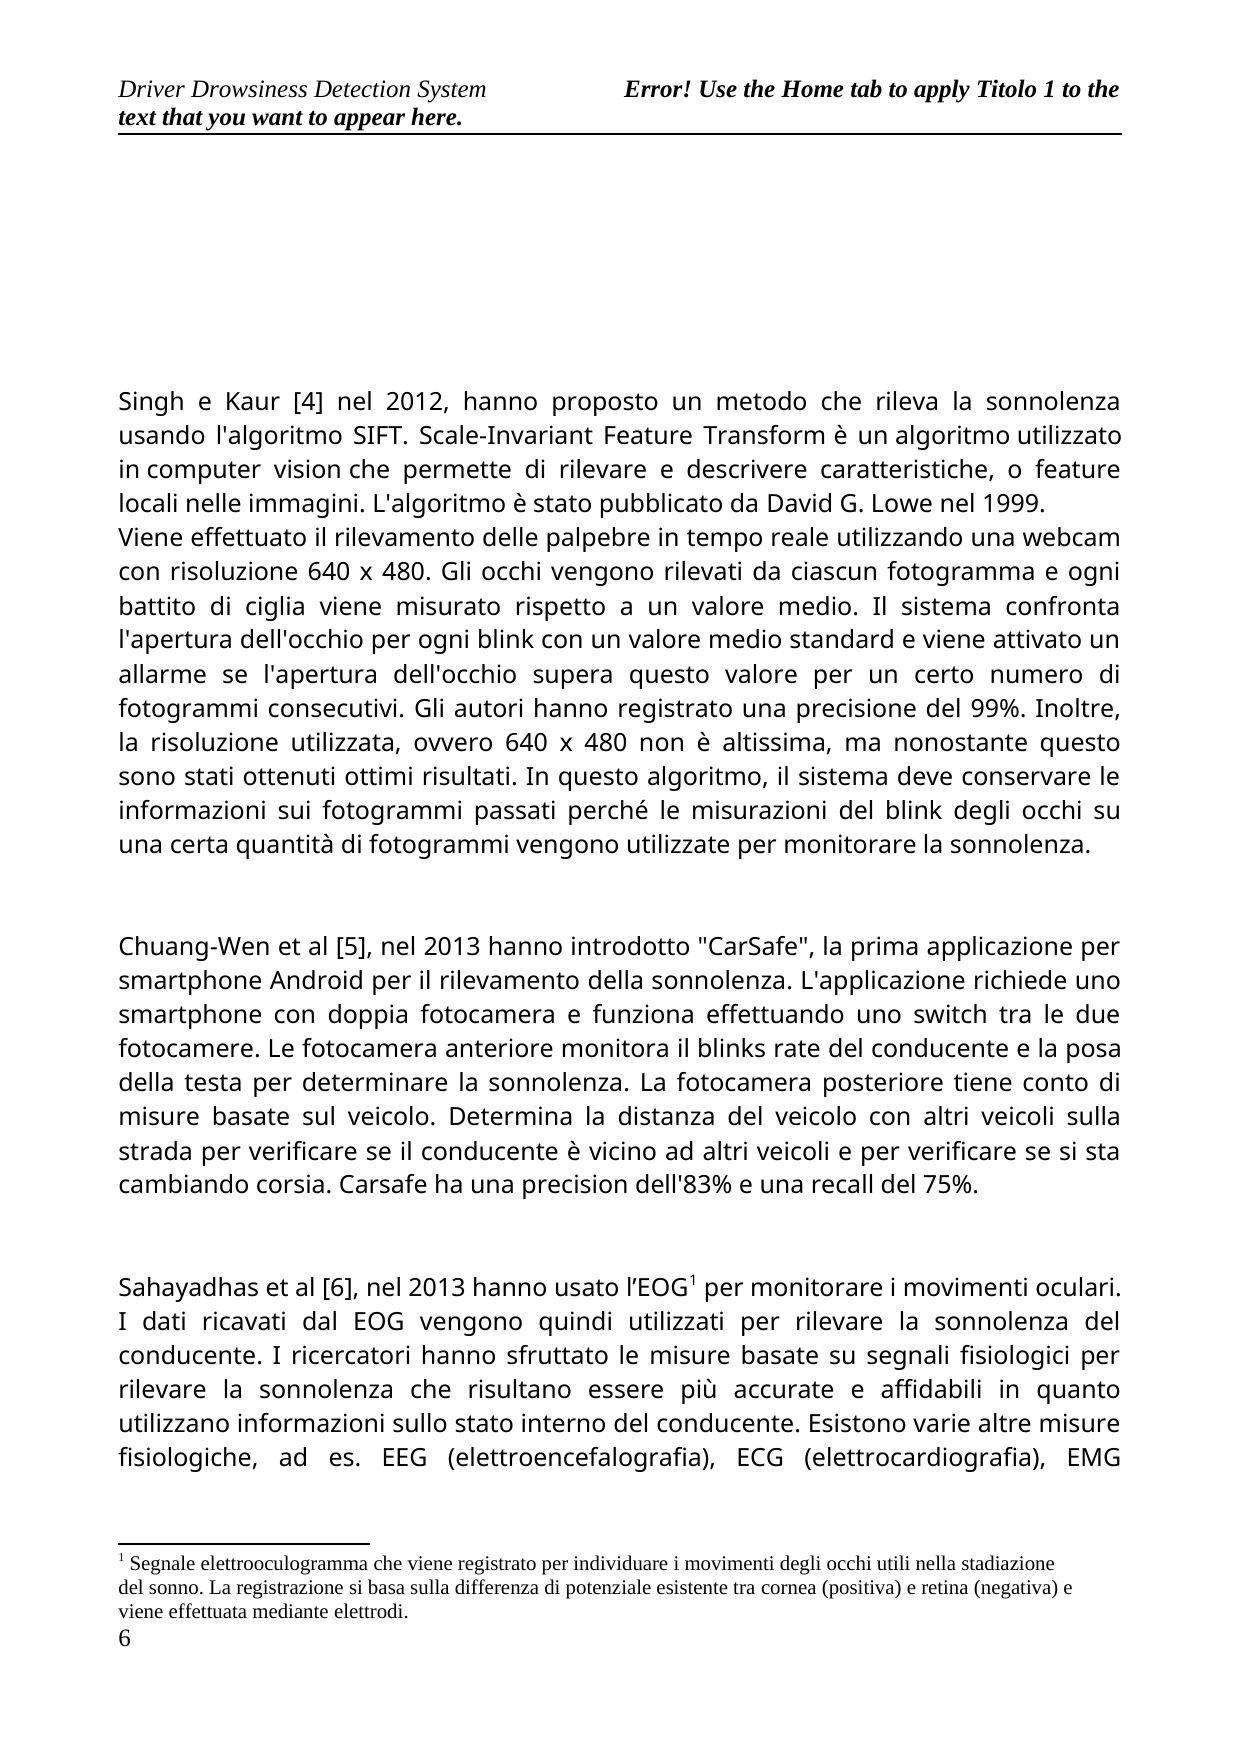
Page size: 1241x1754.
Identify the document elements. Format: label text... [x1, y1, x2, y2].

text Viene effettuato il rilevamento delle palpebre in tempo reale utilizzando una webcam con risoluzione 640 x 480. Gli occhi vengono rilevati da ciascun fotogramma e ogni battito di ciglia viene misurato rispetto a un valore medio. Il sistema confronta l'apertura dell'occhio per ogni blink con un valore medio standard e viene attivato un allarme se l'apertura dell'occhio supera questo valore per un certo numero di fotogrammi consecutivi. Gli autori hanno registrato una precisione del 99%. Inoltre, la risoluzione utilizzata, ovvero 640 x 480 non è altissima, ma nonostante questo sono stati ottenuti ottimi risultati. In questo algoritmo, il sistema deve conservare le informazioni sui fotogrammi passati perché le misurazioni del blink degli occhi su una certa quantità di fotogrammi vengono utilizzate per monitorare la sonnolenza. [118, 520, 1122, 861]
text Chuang-Wen et al [5], nel 2013 hanno introdotto "CarSafe", la prima applicazione per smartphone Android per il rilevamento della sonnolenza. L'applicazione richiede uno smartphone con doppia fotocamera e funziona effettuando uno switch tra le due fotocamere. Le fotocamera anteriore monitora il blinks rate del conducente e la posa della testa per determinare la sonnolenza. La fotocamera posteriore tiene conto di misure basate sul veicolo. Determina la distanza del veicolo con altri veicoli sulla strada per verificare se il conducente è vicino ad altri veicoli e per verificare se si sta cambiando corsia. Carsafe ha una precision dell'83% e una recall del 75%. [118, 929, 1122, 1201]
text Singh e Kaur [4] nel 2012, hanno proposto un metodo che rileva la sonnolenza usando l'algoritmo SIFT. Scale-Invariant Feature Transform è un algoritmo utilizzato in computer vision che permette di rilevare e descrivere caratteristiche, o feature locali nelle immagini. L'algoritmo è stato pubblicato da David G. Lowe nel 1999. [118, 384, 1122, 520]
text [118, 1269, 1122, 1474]
